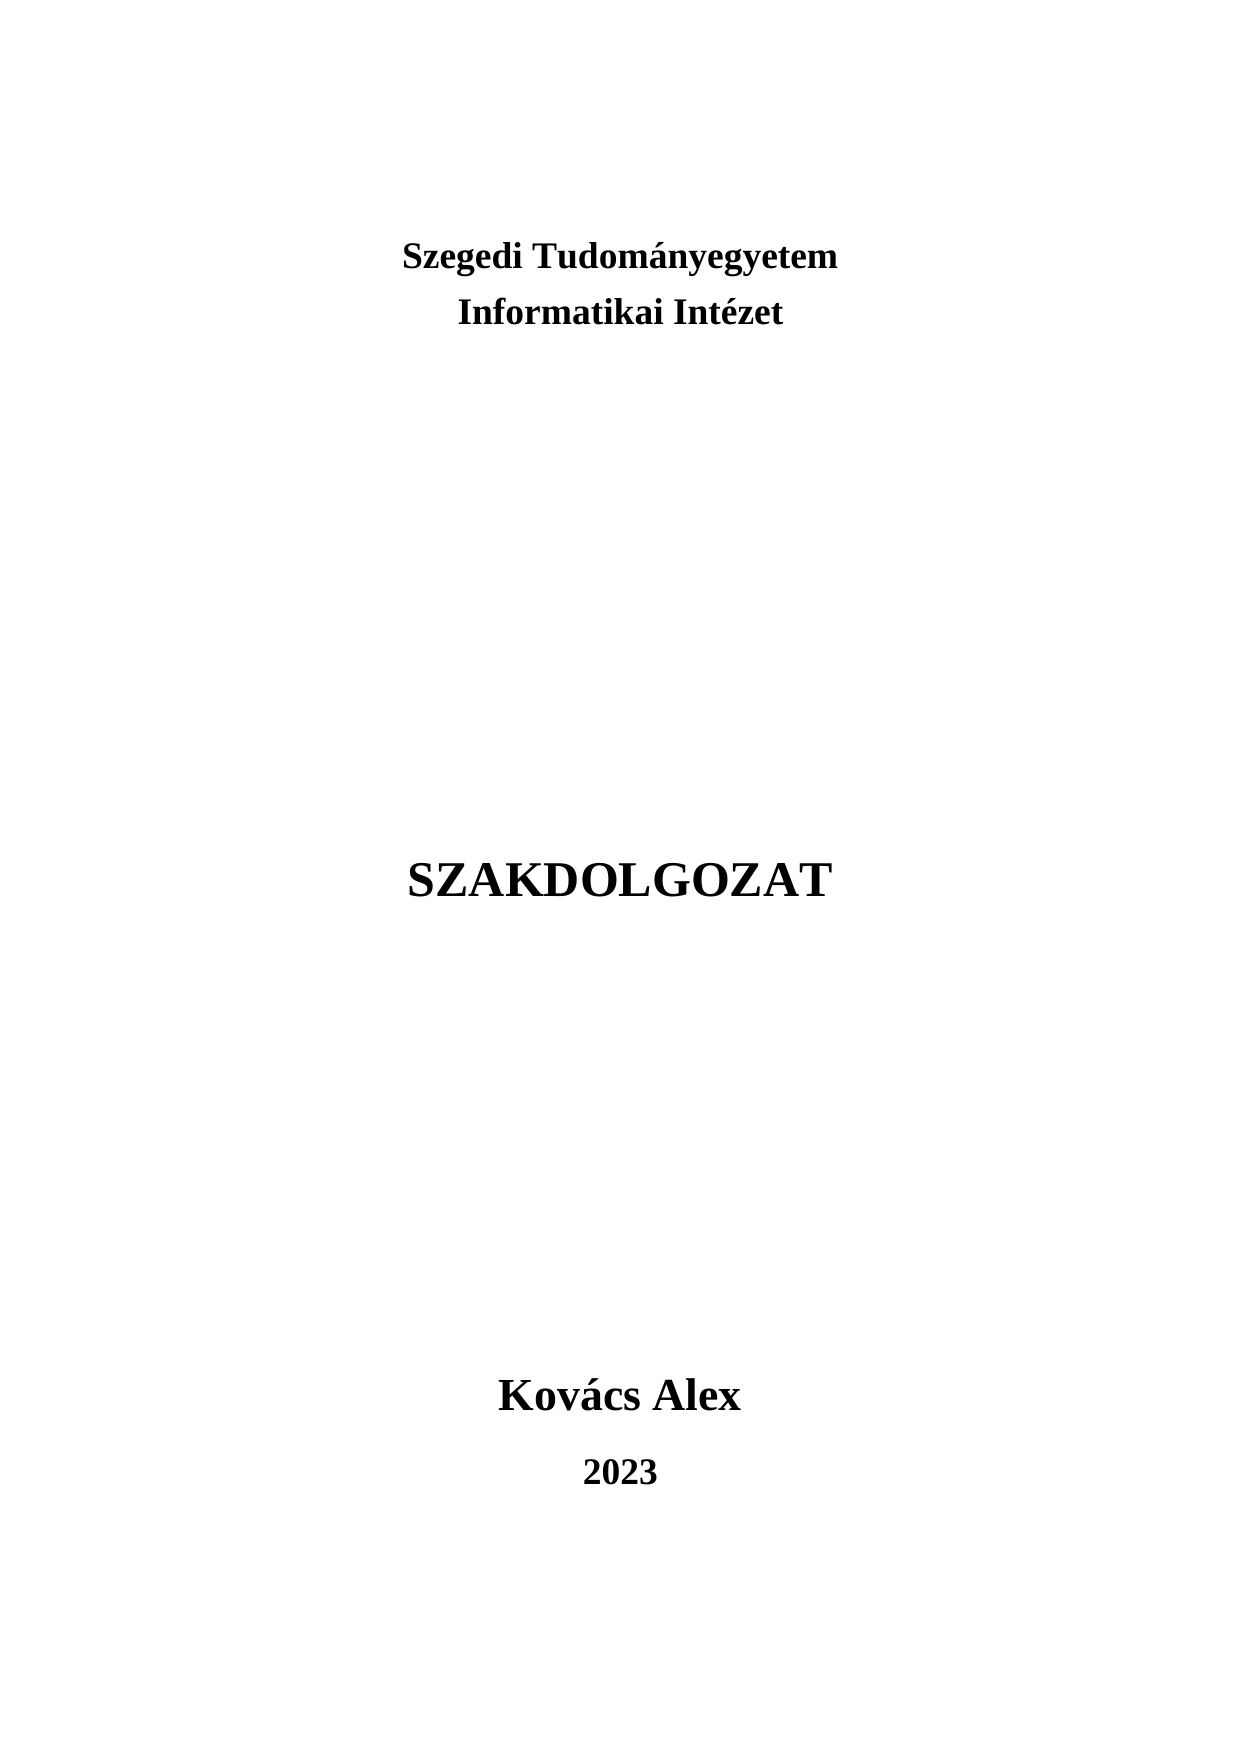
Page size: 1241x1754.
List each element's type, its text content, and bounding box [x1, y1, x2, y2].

text Szegedi Tudományegyetem [148, 234, 1092, 277]
text SZAKDOLGOZAT [148, 850, 1092, 908]
text Kovács Alex [148, 1368, 1092, 1420]
text 2023 [148, 1449, 1092, 1492]
text Informatikai Intézet [148, 289, 1092, 333]
